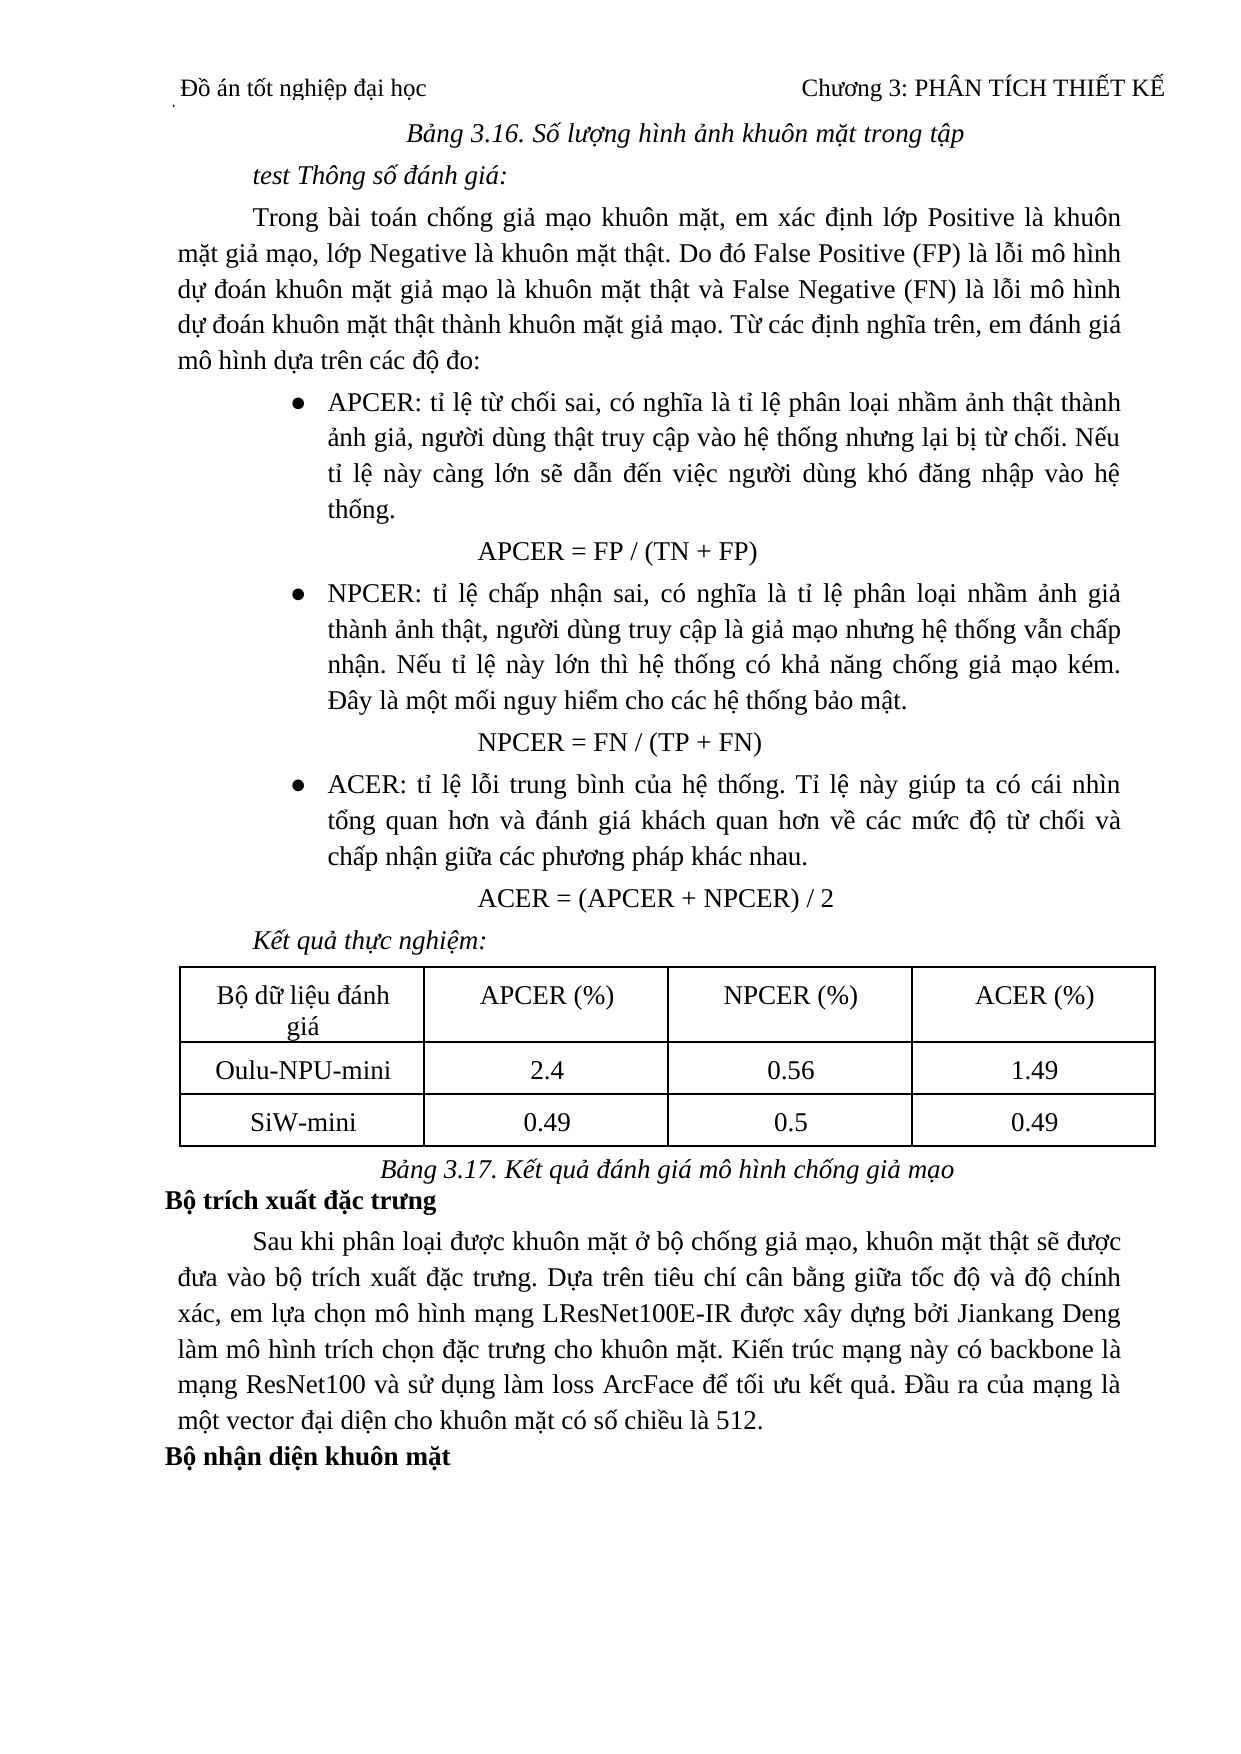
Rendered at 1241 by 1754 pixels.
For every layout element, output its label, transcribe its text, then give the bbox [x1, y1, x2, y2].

table_cell 0.5 [669, 1095, 911, 1145]
text APCER = FP / (TN + FP) [477, 535, 1201, 566]
table_cell 0.49 [913, 1095, 1154, 1145]
table_cell SiW-mini [181, 1095, 423, 1145]
text NPCER = FN / (TP + FN) [477, 726, 1201, 757]
table_header NPCER (%) [669, 968, 911, 1041]
table_cell 1.49 [913, 1043, 1154, 1093]
text Bộ trích xuất đặc trưng [164, 1184, 1201, 1216]
text Bảng 3.17. Kết quả đánh giá mô hình chống giả mạo [380, 1153, 1201, 1184]
table_header APCER (%) [425, 968, 667, 1041]
table_header ACER (%) [913, 968, 1154, 1041]
text Bảng 3.16. Số lượng hình ảnh khuôn mặt trong tập test Thông số đánh giá: [252, 117, 968, 191]
text Sau khi phân loại được khuôn mặt ở bộ chống giả mạo, khuôn mặt thật sẽ được đưa vào bộ trích xuất đặc trưng. Dựa trên tiêu chí cân bằng giữa tốc độ và độ chính xác, em lựa chọn mô hình mạng LResNet100E-IR được xây dựng bởi Jiankang Deng làm mô hình trích chọn đặc trưng cho khuôn mặt. Kiến trúc mạng này có backbone là mạng ResNet100 và sử dụng làm loss ArcFace để tối ưu kết quả. Đầu ra của mạng là một vector đại diện cho khuôn mặt có số chiều là 512. [177, 1226, 1122, 1435]
table_cell 2.4 [425, 1043, 667, 1093]
text Bộ nhận diện khuôn mặt [164, 1440, 1201, 1471]
text Kết quả thực nghiệm: [252, 924, 1201, 955]
table_cell 0.49 [425, 1095, 667, 1145]
table_header Bộ dữ liệu đánh giá [181, 968, 423, 1041]
table_cell 0.56 [669, 1043, 911, 1093]
list NPCER: tỉ lệ chấp nhận sai, có nghĩa là tỉ lệ phân loại nhầm ảnh giả thành ảnh thật, người dùng truy cập là giả mạo nhưng hệ thống vẫn chấp nhận. Nếu tỉ lệ này lớn thì hệ thống có khả năng chống giả mạo kém. Đây là một mối nguy hiểm cho các hệ thống bảo mật. [290, 577, 1122, 715]
text ACER = (APCER + NPCER) / 2 [477, 882, 1201, 913]
list ACER: tỉ lệ lỗi trung bình của hệ thống. Tỉ lệ này giúp ta có cái nhìn tổng quan hơn và đánh giá khách quan hơn về các mức độ từ chối và chấp nhận giữa các phương pháp khác nhau. [290, 768, 1122, 871]
list APCER: tỉ lệ từ chối sai, có nghĩa là tỉ lệ phân loại nhầm ảnh thật thành ảnh giả, người dùng thật truy cập vào hệ thống nhưng lại bị từ chối. Nếu tỉ lệ này càng lớn sẽ dẫn đến việc người dùng khó đăng nhập vào hệ thống. [290, 386, 1122, 524]
text Trong bài toán chống giả mạo khuôn mặt, em xác định lớp Positive là khuôn mặt giả mạo, lớp Negative là khuôn mặt thật. Do đó False Positive (FP) là lỗi mô hình dự đoán khuôn mặt giả mạo là khuôn mặt thật và False Negative (FN) là lỗi mô hình dự đoán khuôn mặt thật thành khuôn mặt giả mạo. Từ các định nghĩa trên, em đánh giá mô hình dựa trên các độ đo: [177, 201, 1122, 375]
table_cell Oulu-NPU-mini [181, 1043, 423, 1093]
